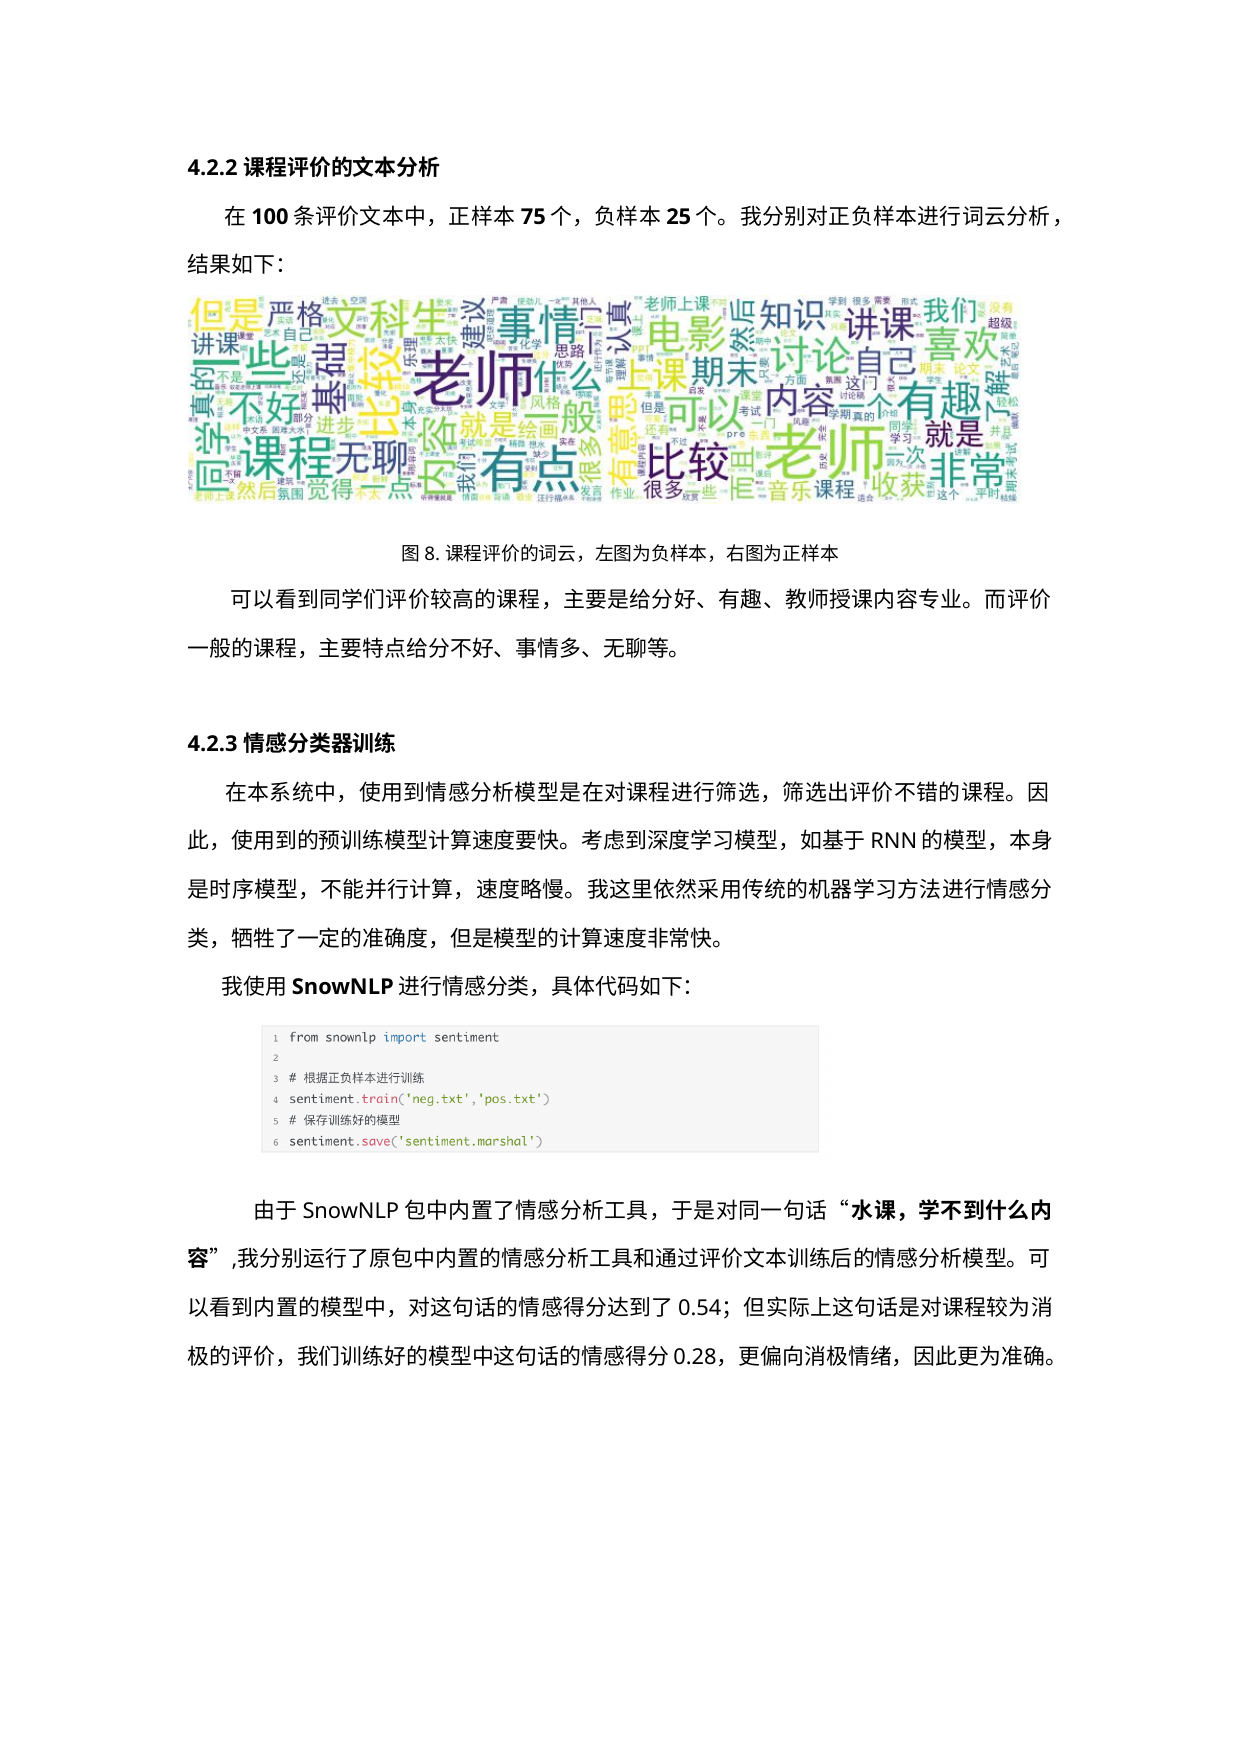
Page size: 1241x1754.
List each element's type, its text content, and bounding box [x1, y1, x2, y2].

picture [187, 295, 1021, 504]
text 可以看到同学们评价较高的课程，主要是给分好、有趣、教师授课内容专业。而评价一般的课程，主要特点给分不好、事情多、无聊等。 [187, 582, 1053, 663]
picture [253, 1017, 831, 1163]
text 我使用SnowNLP进行情感分类，具体代码如下： [187, 969, 1053, 1001]
text 在本系统中，使用到情感分析模型是在对课程进行筛选，筛选出评价不错的课程。因此，使用到的预训练模型计算速度要快。考虑到深度学习模型，如基于RNN的模型，本身是时序模型，不能并行计算，速度略慢。我这里依然采用传统的机器学习方法进行情感分类，牺牲了一定的准确度，但是模型的计算速度非常快。 [187, 774, 1053, 953]
text 图8. 课程评价的词云，左图为负样本，右图为正样本 [187, 536, 1053, 568]
text 在100条评价文本中，正样本75个，负样本25个。我分别对正负样本进行词云分析，结果如下： [187, 198, 1053, 279]
text 由于SnowNLP包中内置了情感分析工具，于是对同一句话“水课，学不到什么内容”,我分别运行了原包中内置的情感分析工具和通过评价文本训练后的情感分析模型。可以看到内置的模型中，对这句话的情感得分达到了0.54；但实际上这句话是对课程较为消极的评价，我们训练好的模型中这句话的情感得分0.28，更偏向消极情绪，因此更为准确。 [187, 1192, 1053, 1371]
text 4.2.3 情感分类器训练 [187, 726, 1053, 758]
text 4.2.2 课程评价的文本分析 [187, 150, 1053, 182]
